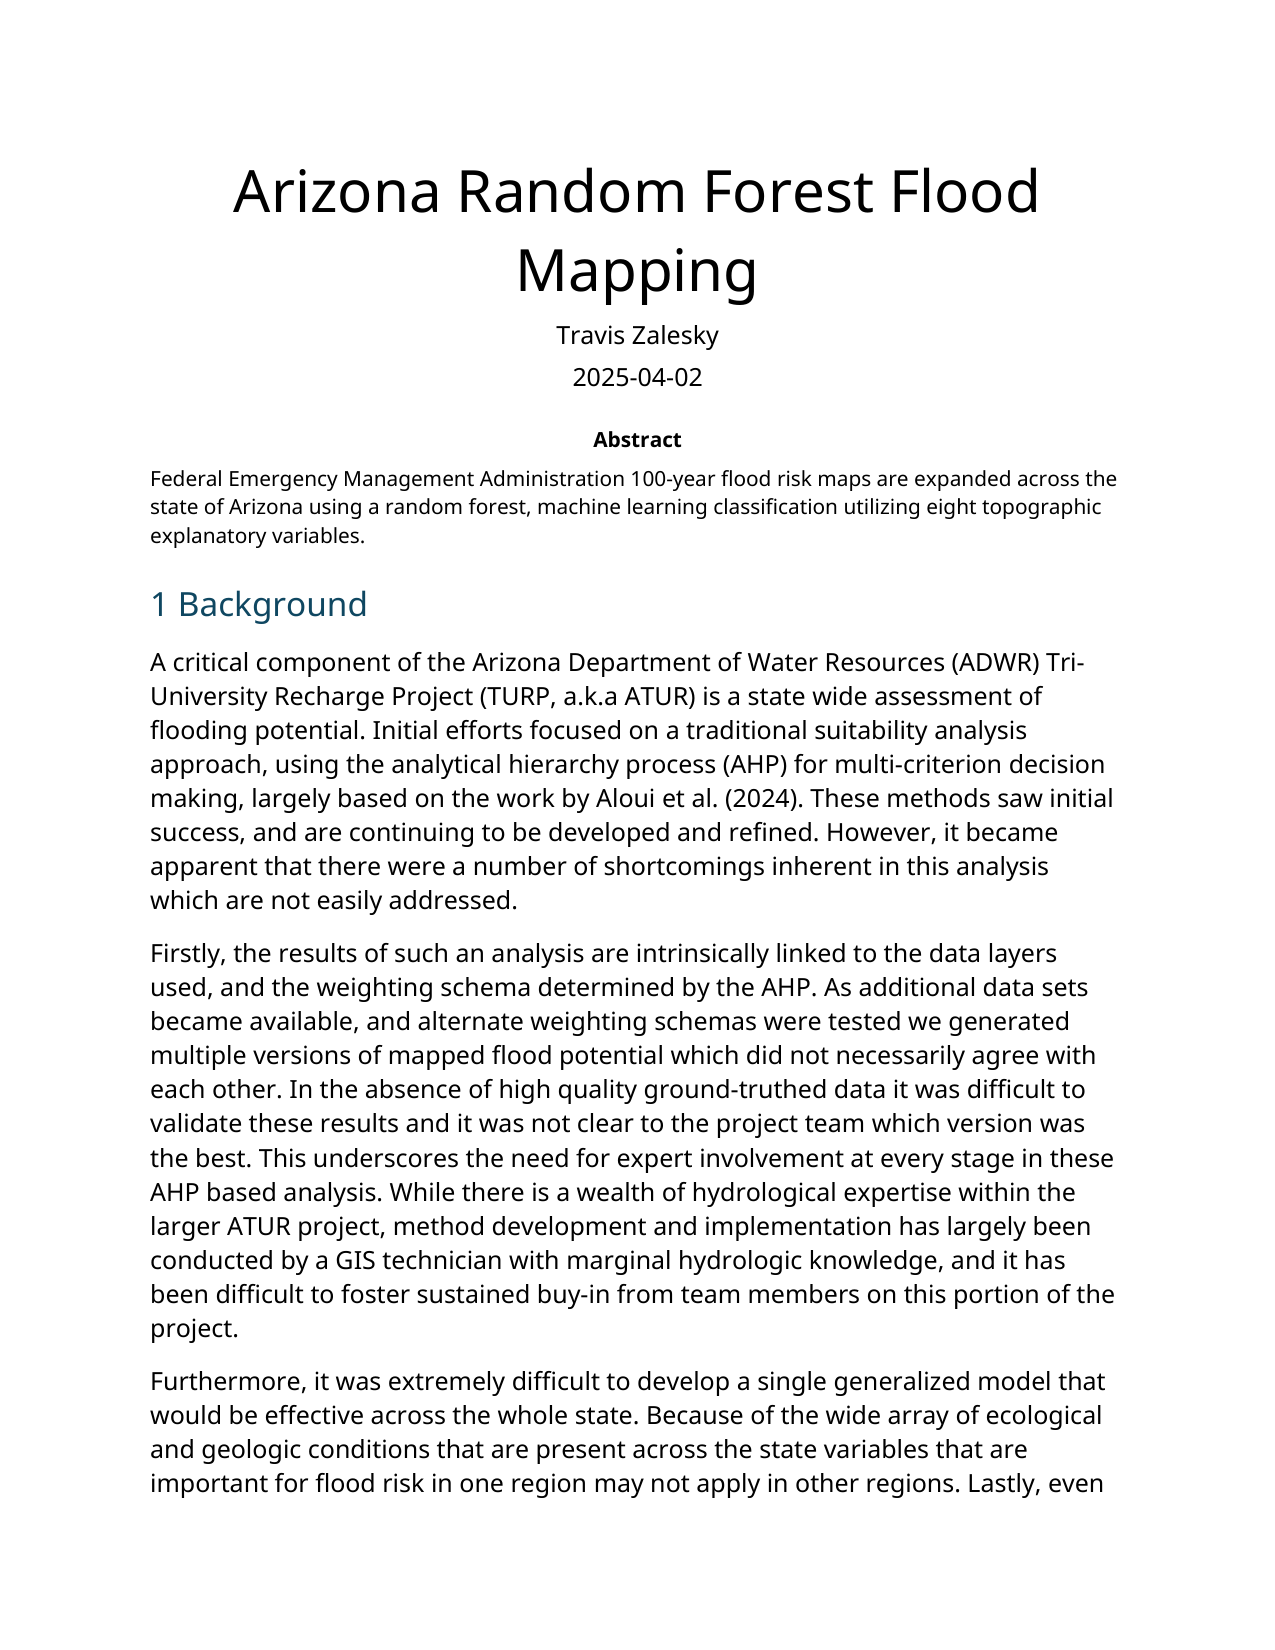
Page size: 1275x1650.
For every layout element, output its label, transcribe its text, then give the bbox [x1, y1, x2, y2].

text Federal Emergency Management Administration 100-year flood risk maps are expanded across the state of Arizona using a random forest, machine learning classification utilizing eight topographic explanatory variables. [150, 464, 1125, 549]
title Abstract [150, 425, 1125, 453]
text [150, 1363, 1125, 1499]
subtitle 1 Background [150, 580, 1125, 626]
title Arizona Random Forest Flood Mapping [150, 150, 1125, 309]
text Firstly, the results of such an analysis are intrinsically linked to the data layers used, and the weighting schema determined by the AHP. As additional data sets became available, and alternate weighting schemas were tested we generated multiple versions of mapped flood potential which did not necessarily agree with each other. In the absence of high quality ground-truthed data it was difficult to validate these results and it was not clear to the project team which version was the best. This underscores the need for expert involvement at every stage in these AHP based analysis. While there is a wealth of hydrological expertise within the larger ATUR project, method development and implementation has largely been conducted by a GIS technician with marginal hydrologic knowledge, and it has been difficult to foster sustained buy-in from team members on this portion of the project. [150, 936, 1125, 1344]
text Travis Zalesky [150, 317, 1125, 351]
text 2025-04-02 [150, 360, 1125, 394]
text A critical component of the Arizona Department of Water Resources (ADWR) Tri-University Recharge Project (TURP, a.k.a ATUR) is a state wide assessment of flooding potential. Initial efforts focused on a traditional suitability analysis approach, using the analytical hierarchy process (AHP) for multi-criterion decision making, largely based on the work by Aloui et al. (2024). These methods saw initial success, and are continuing to be developed and refined. However, it became apparent that there were a number of shortcomings inherent in this analysis which are not easily addressed. [150, 644, 1125, 917]
